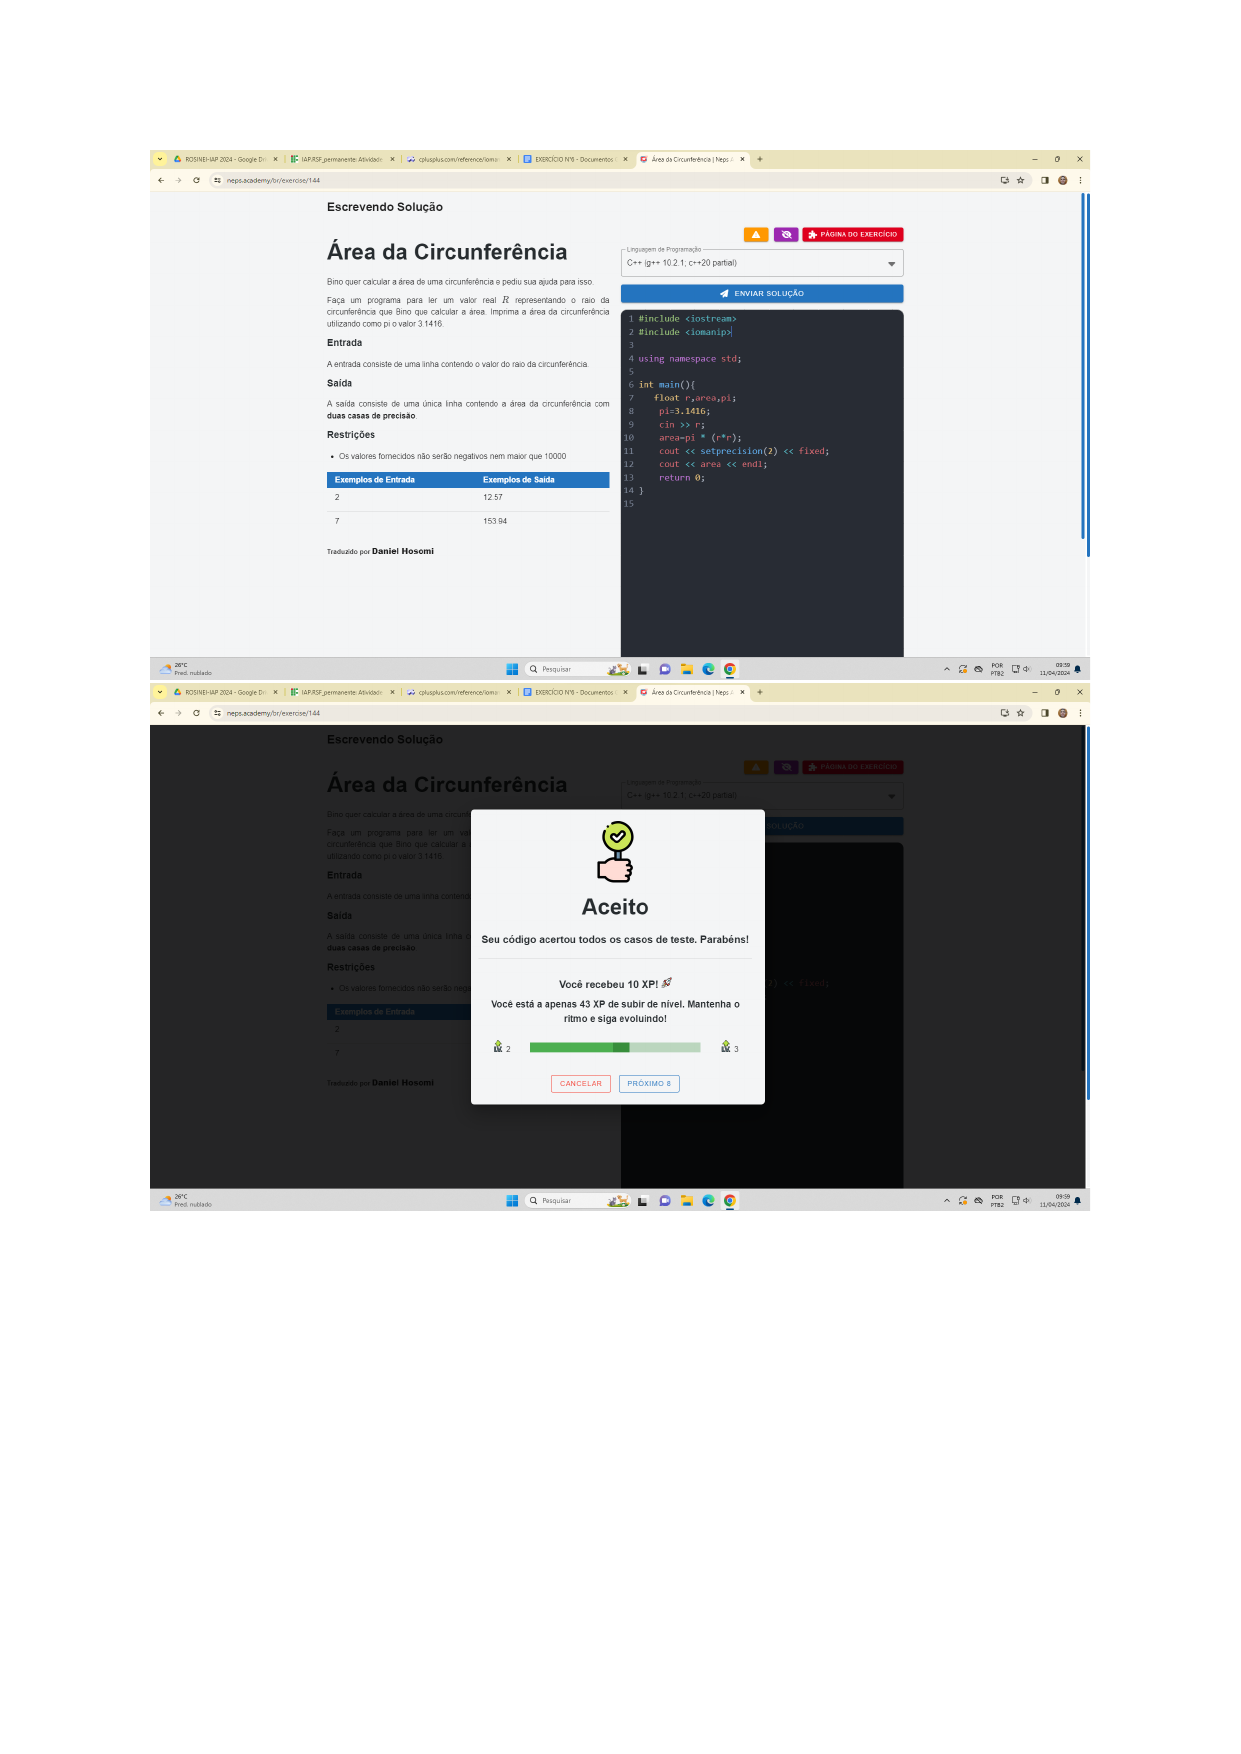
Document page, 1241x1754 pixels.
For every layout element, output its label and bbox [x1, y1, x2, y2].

picture [150, 683, 1091, 1211]
picture [150, 150, 1091, 680]
